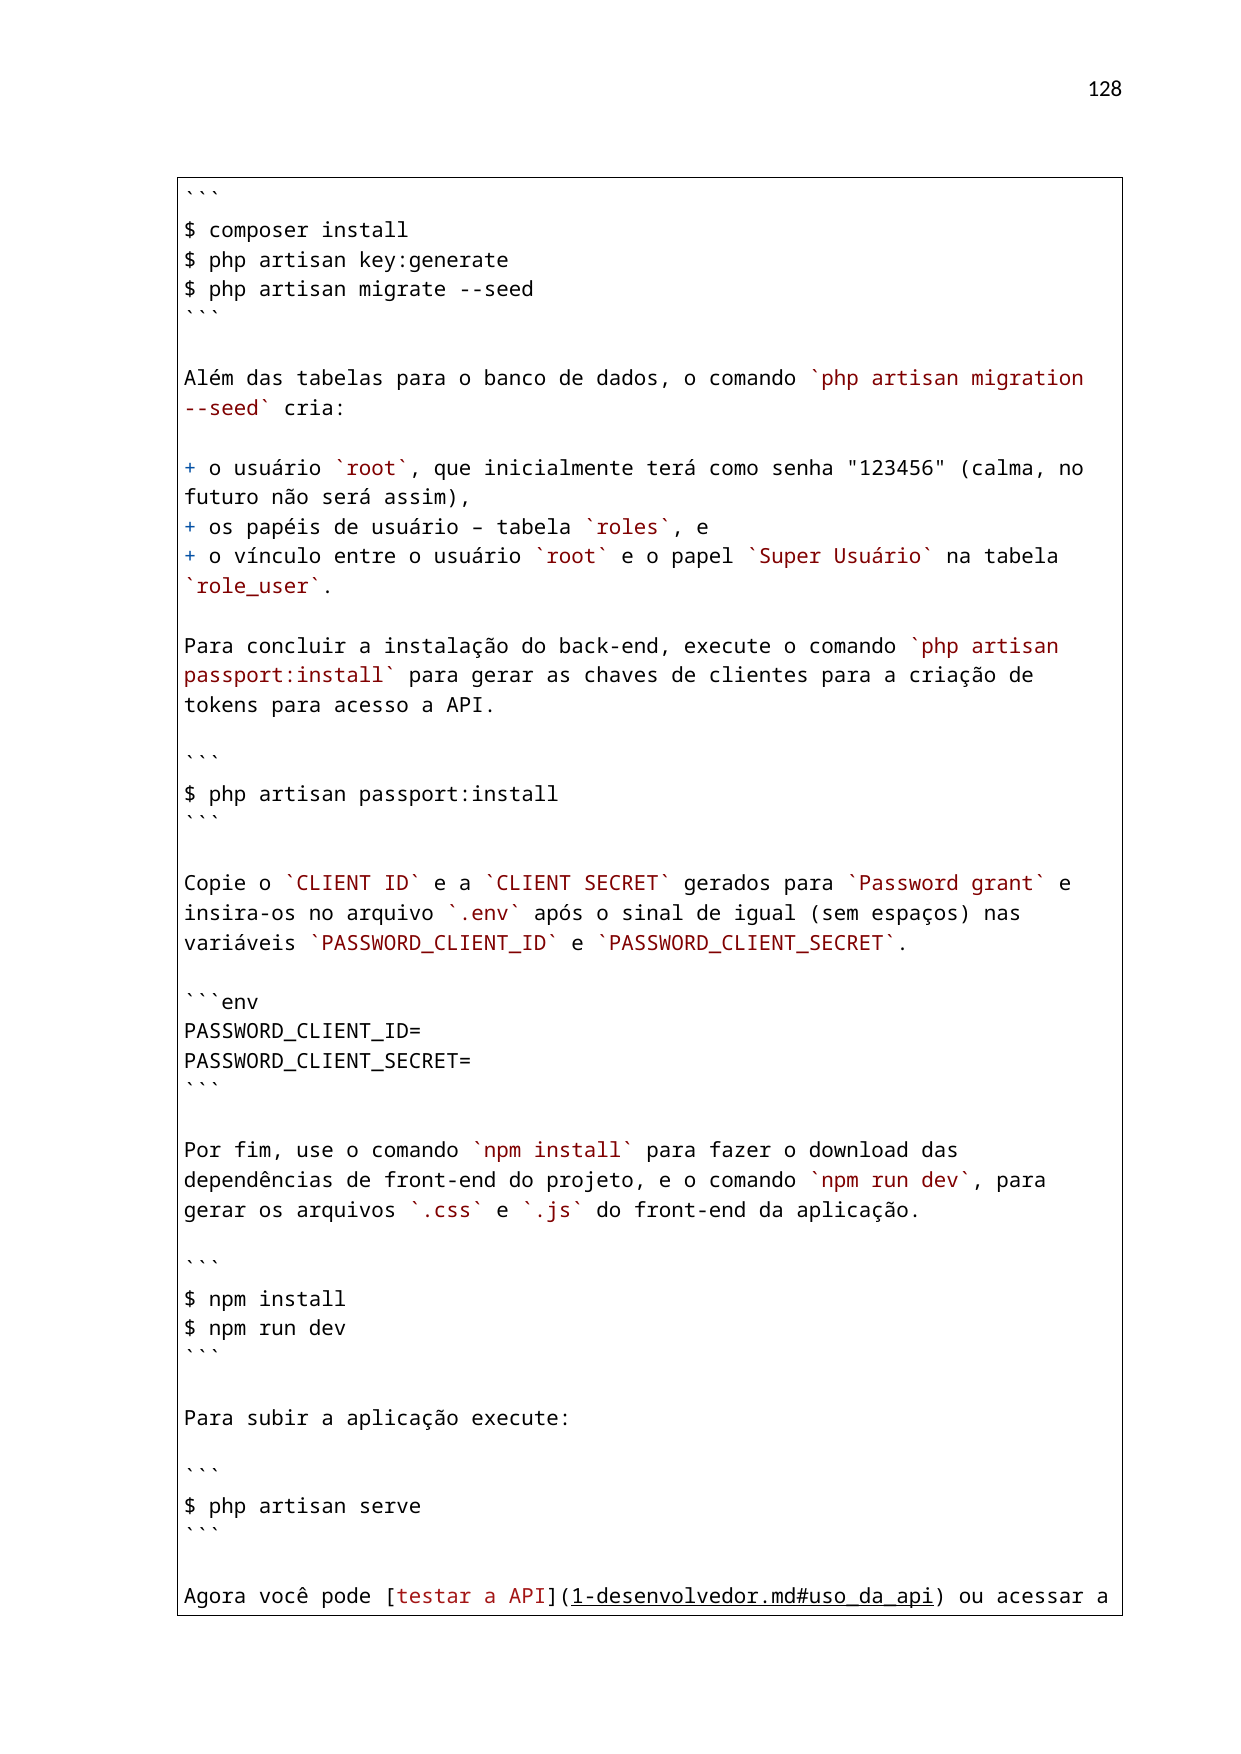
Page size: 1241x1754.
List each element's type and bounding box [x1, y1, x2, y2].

table_cell [178, 178, 1122, 1615]
